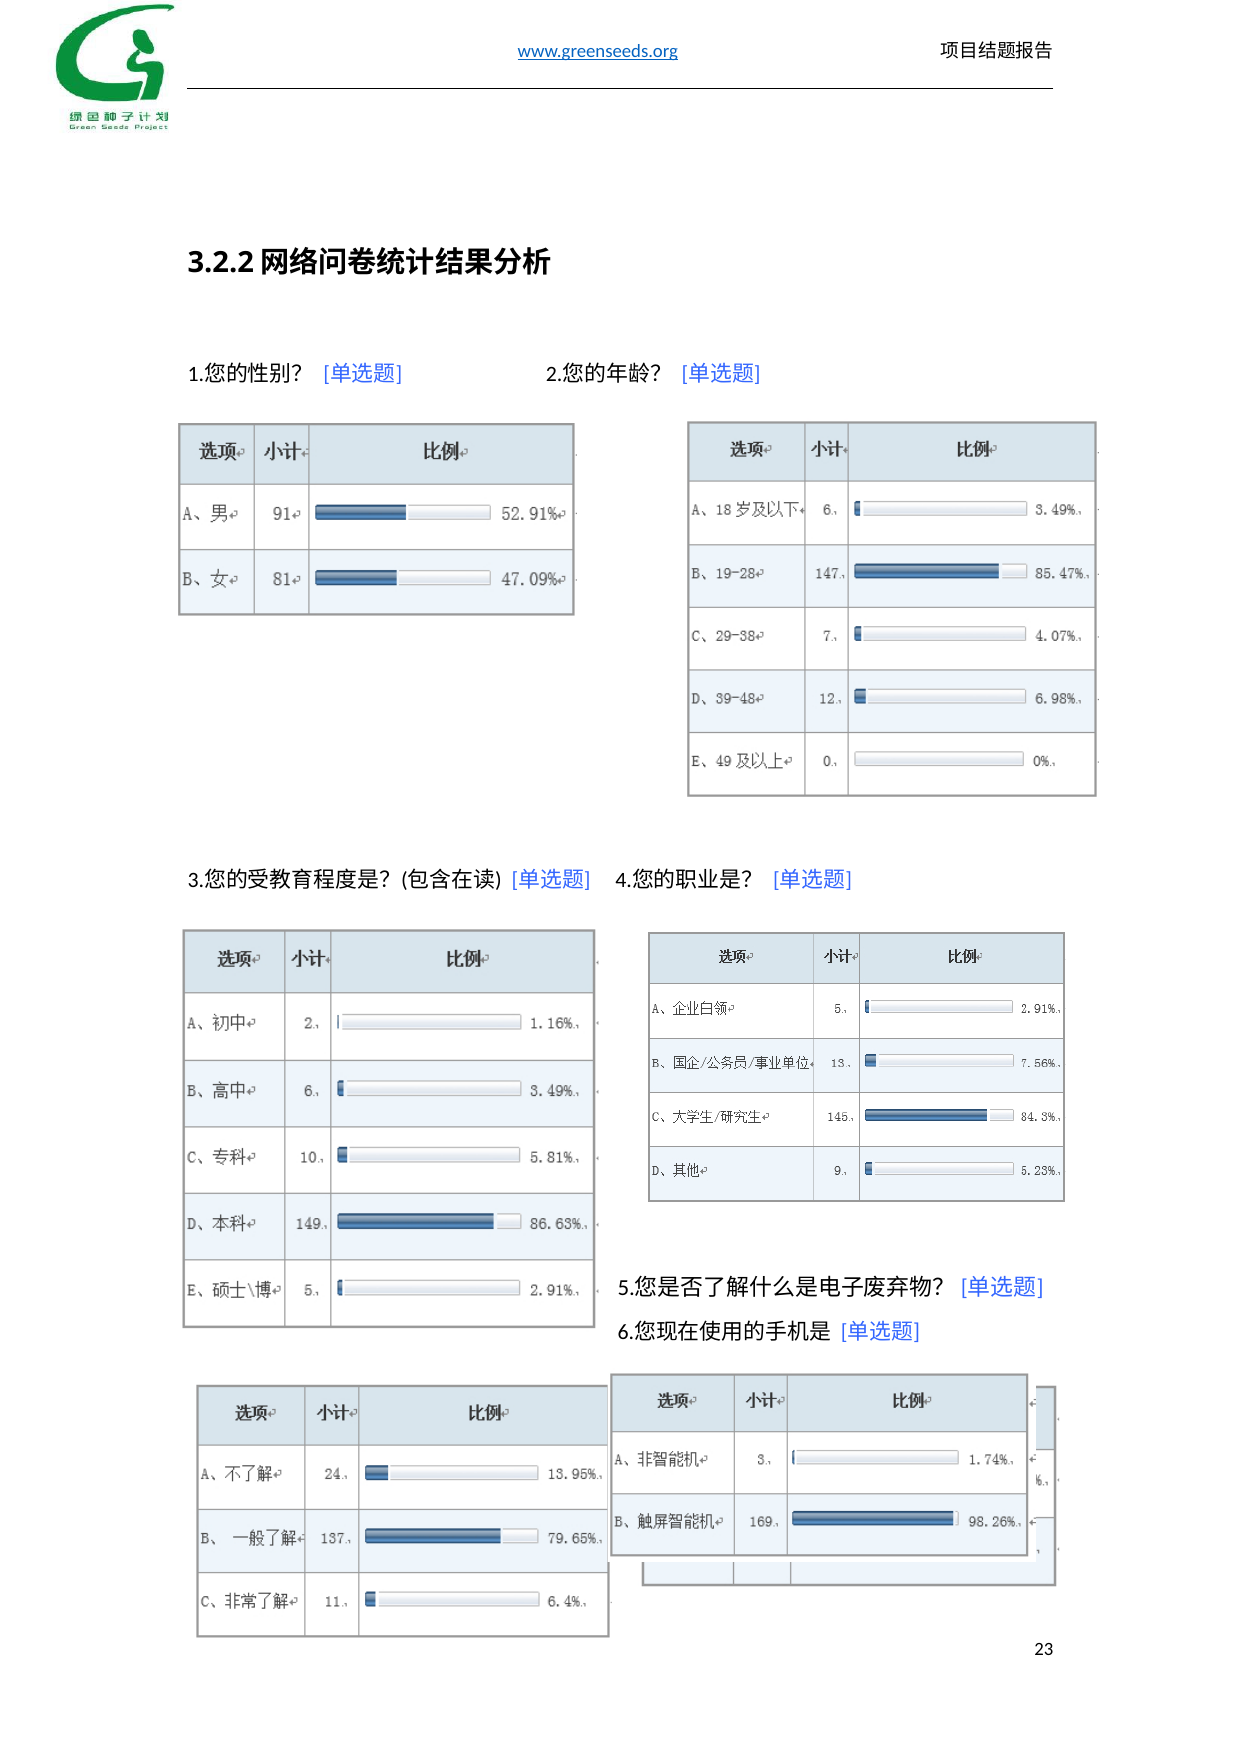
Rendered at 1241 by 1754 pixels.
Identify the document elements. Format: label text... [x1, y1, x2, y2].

picture [177, 423, 577, 618]
picture [193, 1368, 1060, 1641]
text 1.您的性别？ [单选题] 2.您的年龄？ [单选题] [187, 352, 1053, 391]
picture [47, 0, 188, 134]
picture [179, 927, 599, 1333]
picture [646, 930, 1066, 1204]
picture [685, 418, 1099, 798]
subtitle 3.2.2网络问卷统计结果分析 [187, 222, 1053, 298]
text 3.您的受教育程度是？(包含在读) [单选题] 4.您的职业是？ [单选题] [187, 858, 1053, 897]
text 5.您是否了解什么是电子废弃物？ [单选题] 6.您现在使用的手机是 [单选题] [187, 1097, 1053, 1349]
